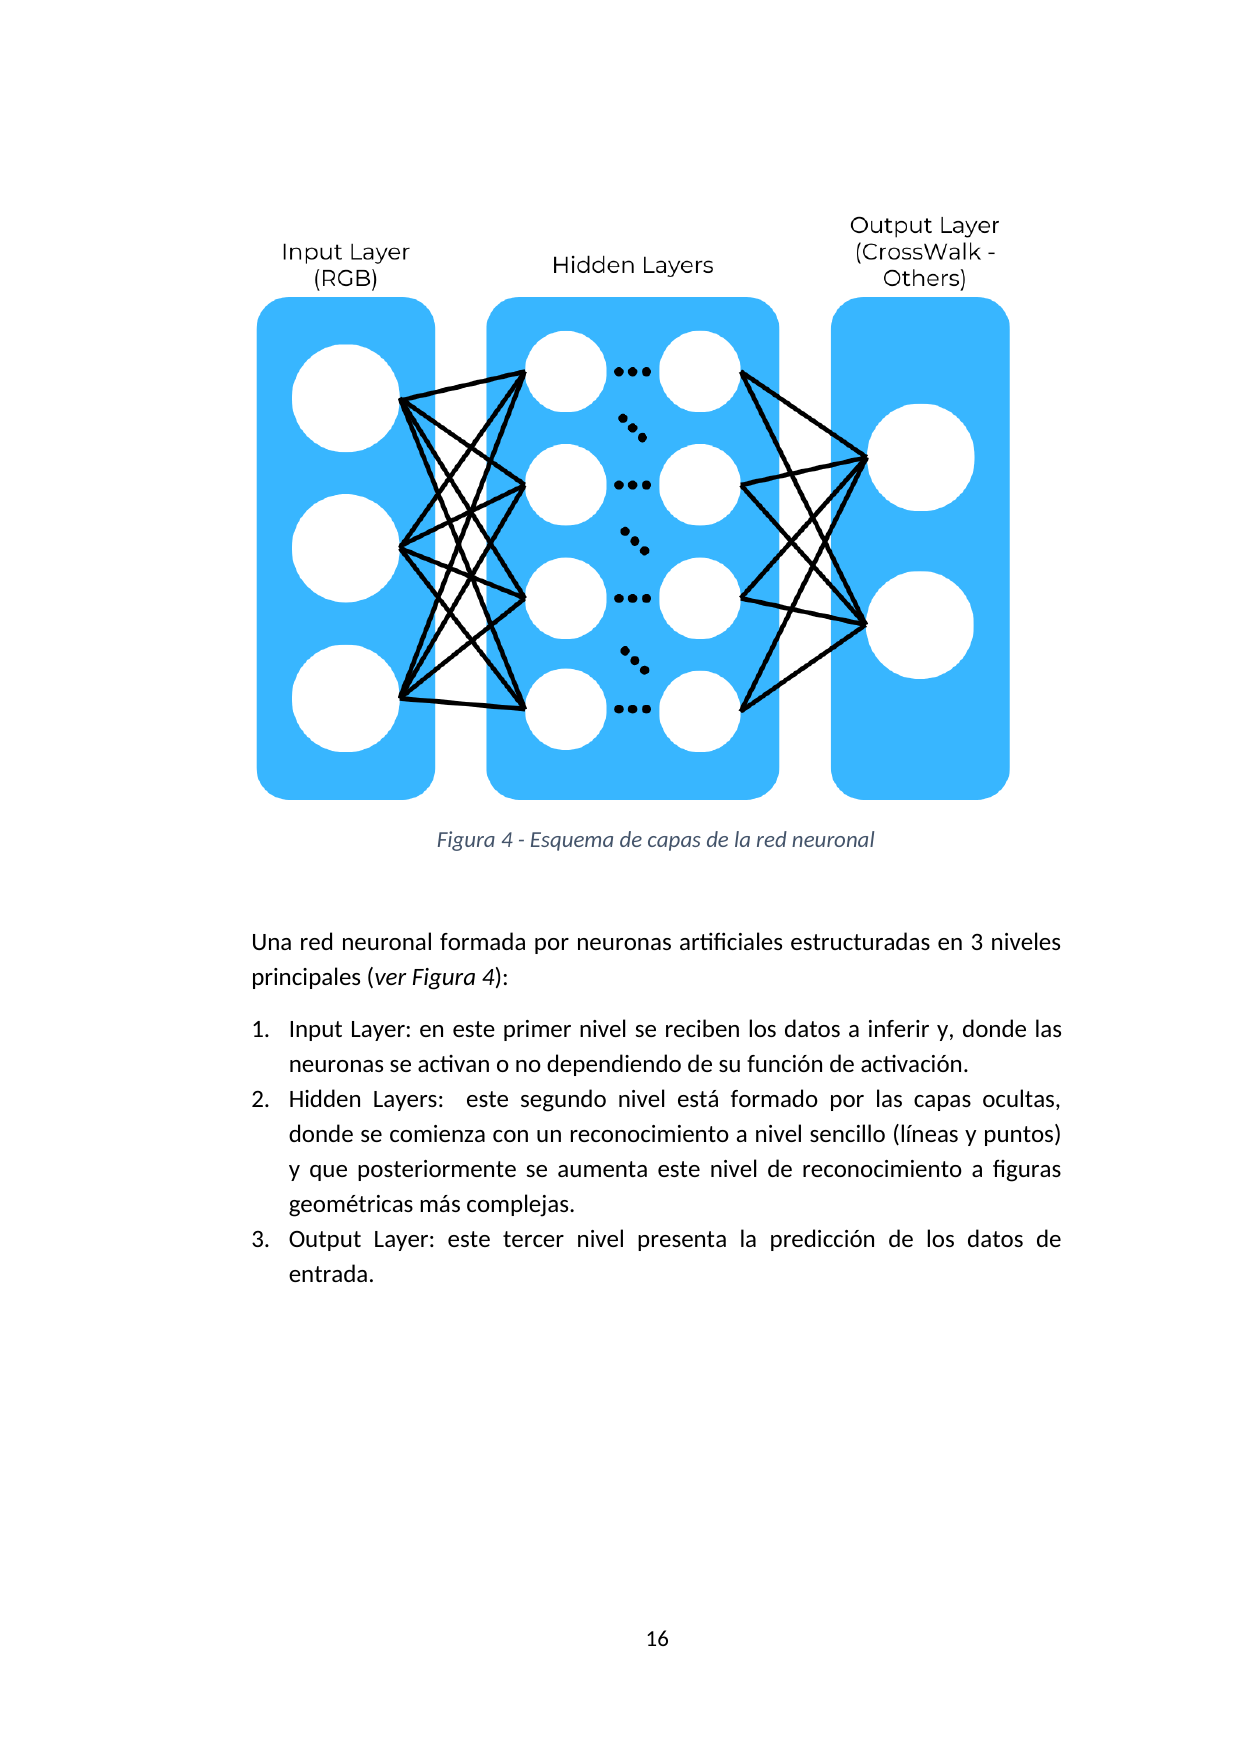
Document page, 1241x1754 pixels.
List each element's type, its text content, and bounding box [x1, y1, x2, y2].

list Input Layer: en este primer nivel se reciben los datos a inferir y, donde las neuronas se activan o no dependiendo de su función de activación. [251, 1013, 1063, 1078]
picture [236, 206, 1034, 805]
list Hidden Layers: este segundo nivel está formado por las capas ocultas, donde se comienza con un reconocimiento a nivel sencillo (líneas y puntos) y que posteriormente se aumenta este nivel de reconocimiento a figuras geométricas más complejas. [251, 1083, 1063, 1218]
text Una red neuronal formada por neuronas artificiales estructuradas en 3 niveles principales (ver Figura 4): [251, 926, 1063, 992]
list Output Layer: este tercer nivel presenta la predicción de los datos de entrada. [251, 1223, 1063, 1288]
